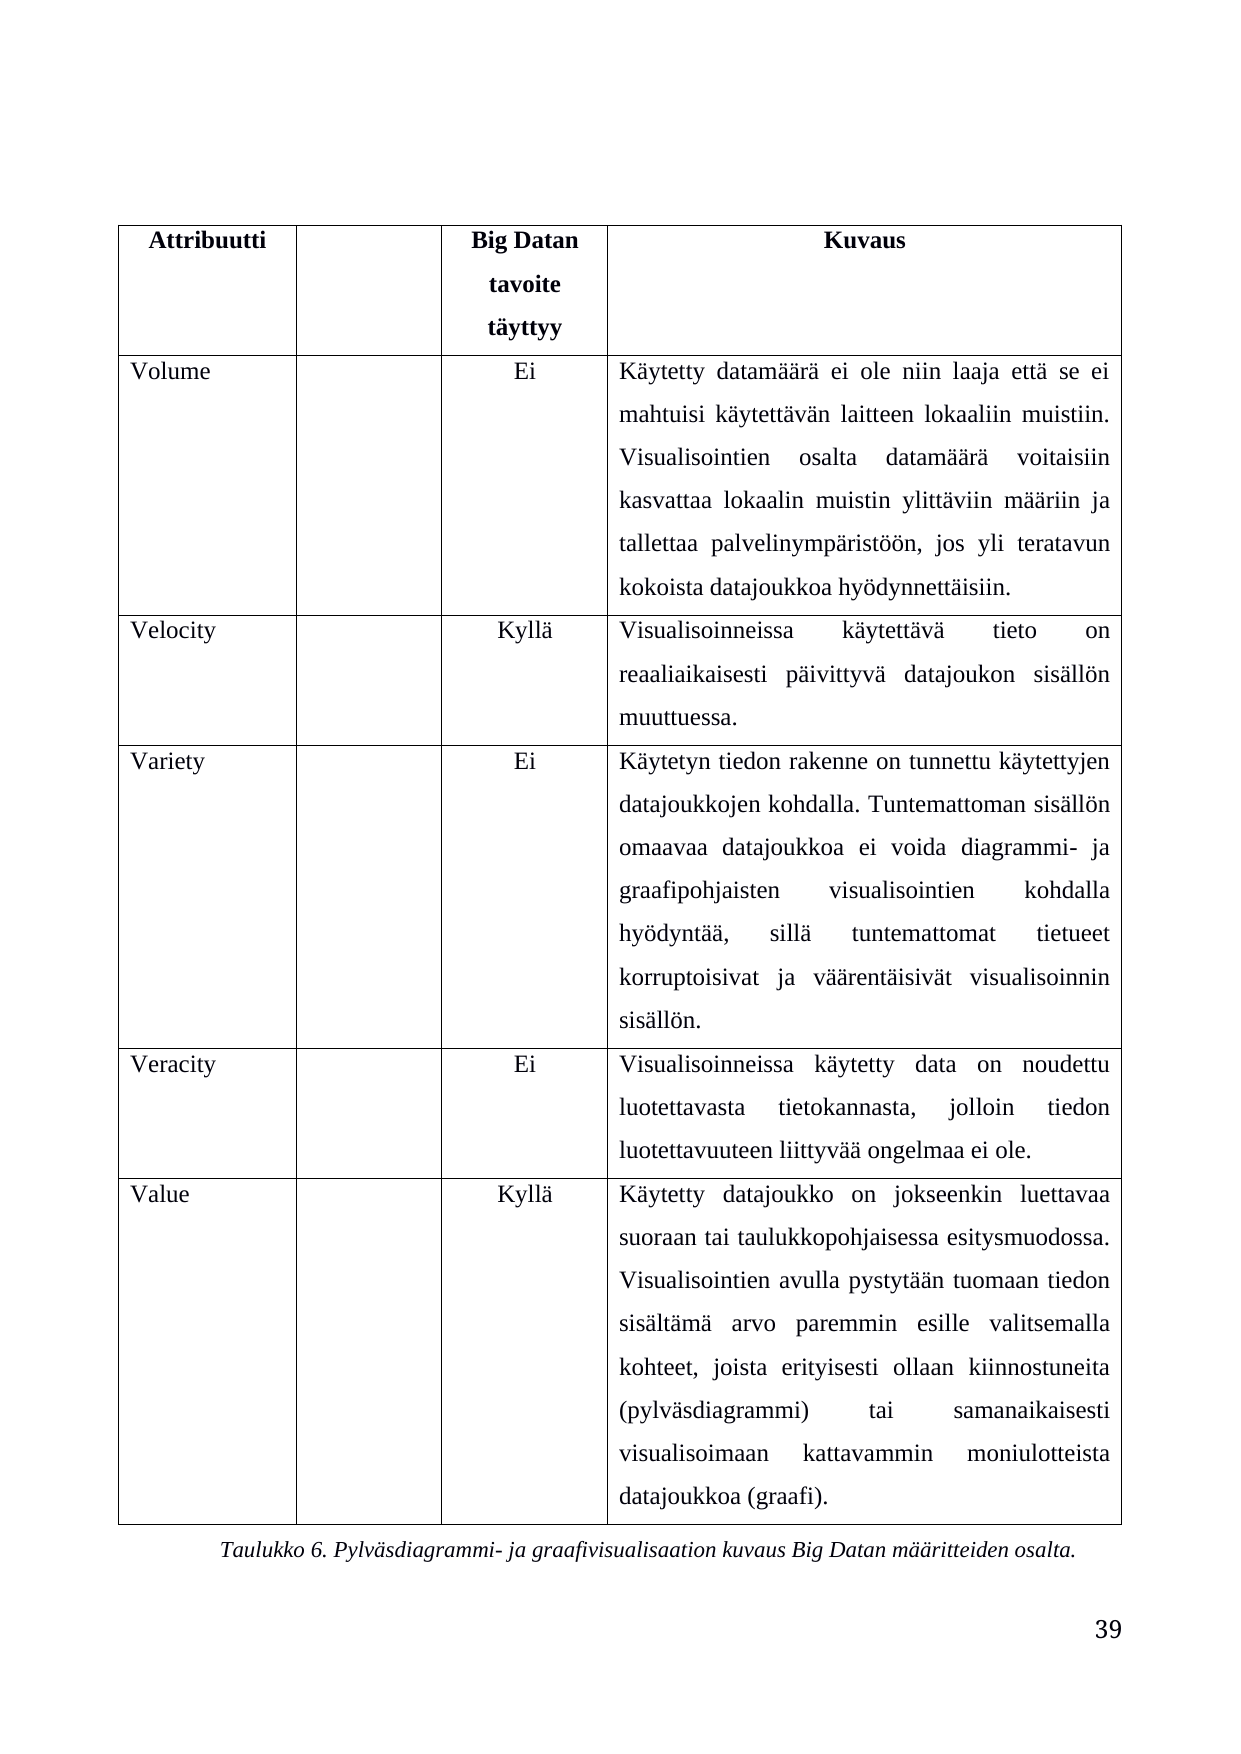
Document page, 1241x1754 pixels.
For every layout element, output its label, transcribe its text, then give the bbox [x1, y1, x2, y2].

table_cell Käytetyn tiedon rakenne on tunnettu käytettyjen datajoukkojen kohdalla. Tuntemattoman sisällön omaavaa datajoukkoa ei voida diagrammi- ja graafipohjaisten visualisointien kohdalla hyödyntää, sillä tuntemattomat tietueet korruptoisivat ja väärentäisivät visualisoinnin sisällön. [608, 746, 1121, 1048]
table_cell [297, 1179, 441, 1524]
table_cell Käytetty datajoukko on jokseenkin luettavaa suoraan tai taulukkopohjaisessa esitysmuodossa. Visualisointien avulla pystytään tuomaan tiedon sisältämä arvo paremmin esille valitsemalla kohteet, joista erityisesti ollaan kiinnostuneita (pylväsdiagrammi) tai samanaikaisesti visualisoimaan kattavammin moniulotteista datajoukkoa (graafi). [608, 1179, 1121, 1524]
table_cell Veracity [119, 1049, 296, 1178]
table_cell [297, 1049, 441, 1178]
table_cell Kyllä [442, 616, 607, 745]
table_cell Visualisoinneissa käytetty data on noudettu luotettavasta tietokannasta, jolloin tiedon luotettavuuteen liittyvää ongelmaa ei ole. [608, 1049, 1121, 1178]
table_cell Ei [442, 356, 607, 614]
table_cell Visualisoinneissa käytettävä tieto on reaaliaikaisesti päivittyvä datajoukon sisällön muuttuessa. [608, 616, 1121, 745]
table_cell Velocity [119, 616, 296, 745]
table_cell Volume [119, 356, 296, 614]
table_cell Kyllä [442, 1179, 607, 1524]
table_cell Ei [442, 746, 607, 1048]
text Taulukko 6. Pylväsdiagrammi- ja graafivisualisaation kuvaus Big Datan määritteiden osalta. [118, 1525, 1122, 1562]
table_cell [297, 746, 441, 1048]
table_header Attribuutti [119, 226, 296, 355]
table_cell [297, 616, 441, 745]
table_header Kuvaus [608, 226, 1121, 355]
table_header Big Datan tavoite täyttyy [442, 226, 607, 355]
table_cell Käytetty datamäärä ei ole niin laaja että se ei mahtuisi käytettävän laitteen lokaaliin muistiin. Visualisointien osalta datamäärä voitaisiin kasvattaa lokaalin muistin ylittäviin määriin ja tallettaa palvelinympäristöön, jos yli teratavun kokoista datajoukkoa hyödynnettäisiin. [608, 356, 1121, 614]
table_cell [297, 356, 441, 614]
table_header [297, 226, 441, 355]
table_cell Ei [442, 1049, 607, 1178]
table_cell Variety [119, 746, 296, 1048]
table_cell Value [119, 1179, 296, 1524]
